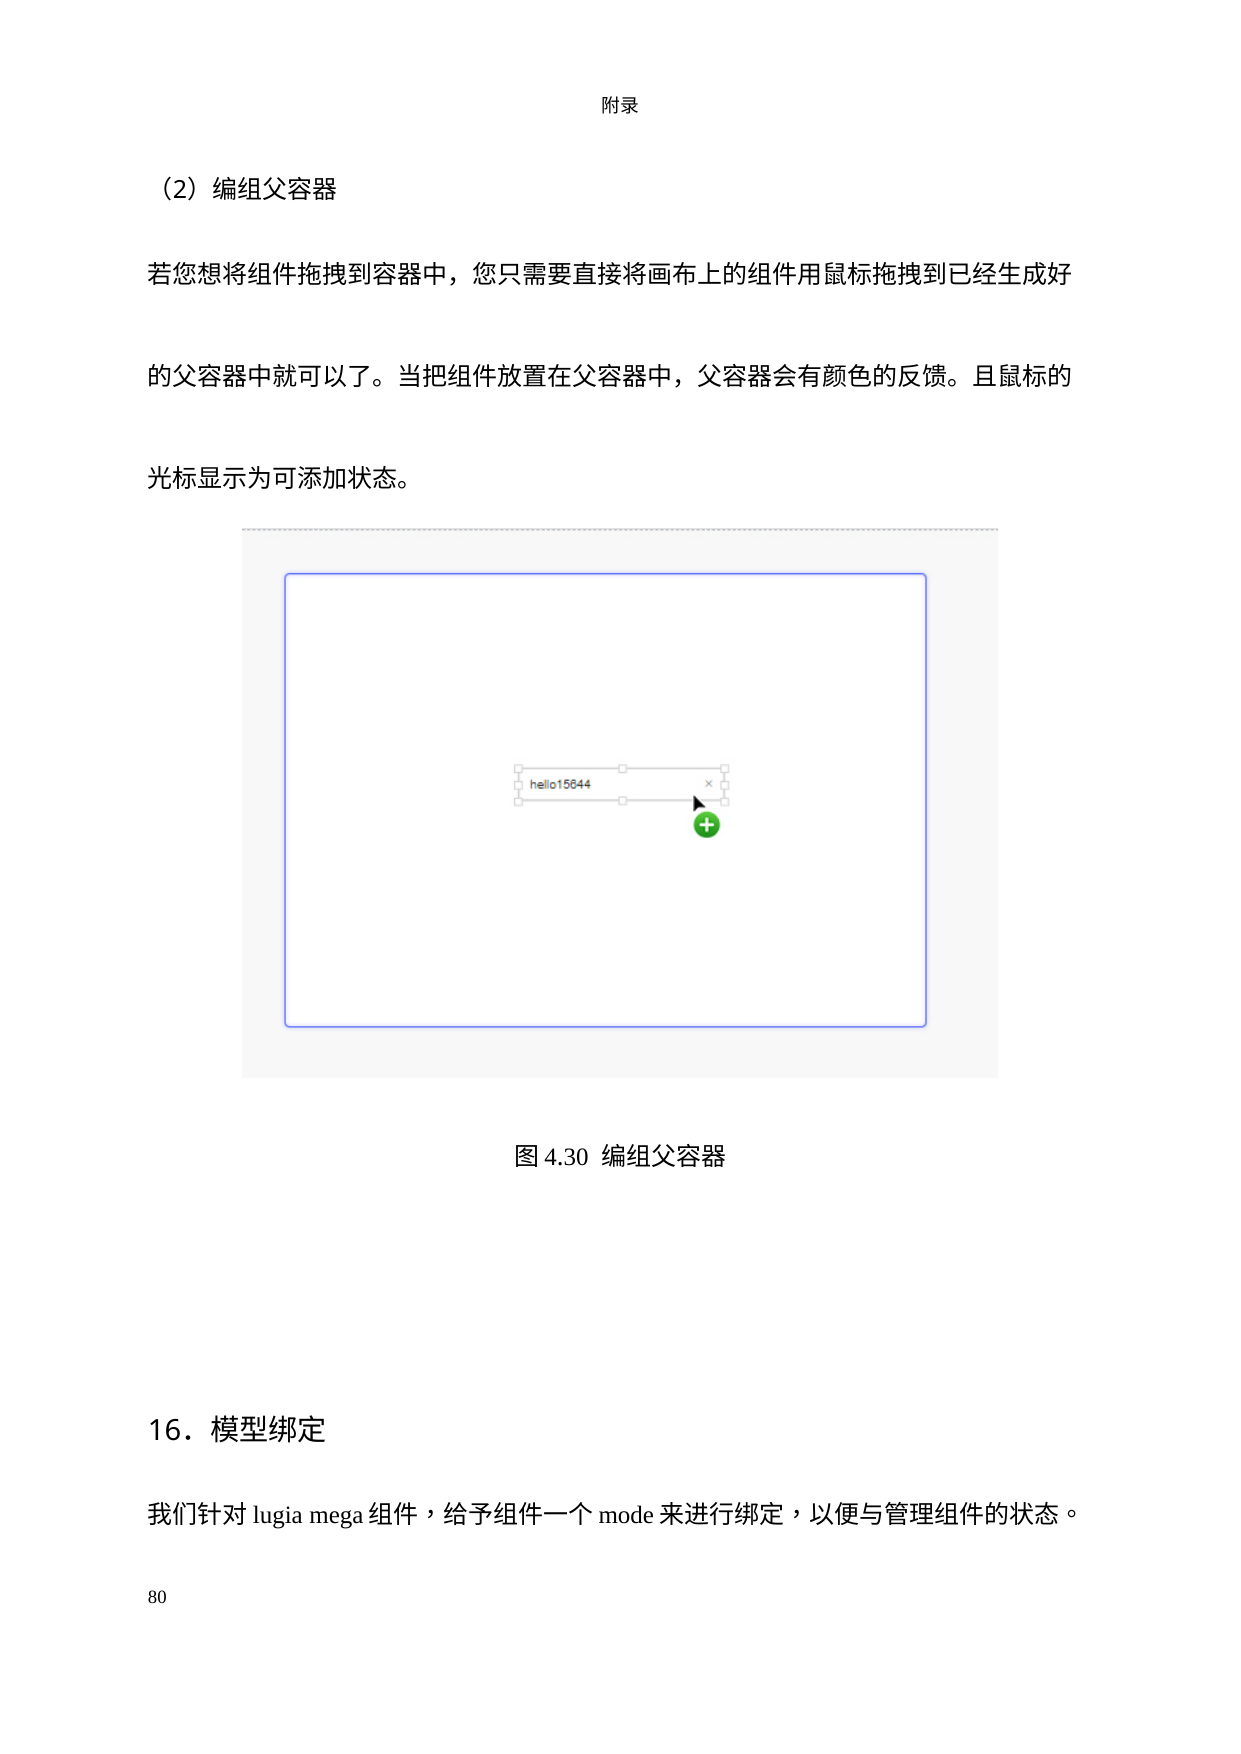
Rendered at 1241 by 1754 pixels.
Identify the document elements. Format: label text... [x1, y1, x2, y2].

picture [242, 528, 999, 1078]
subtitle 模型绑定 [148, 1394, 1092, 1462]
text 若您想将组件拖拽到容器中，您只需要直接将画布上的组件用鼠标拖拽到已经生成好的父容器中就可以了。当把组件放置在父容器中，父容器会有颜色的反馈。且鼠标的光标显示为可添加状态。 [148, 239, 1092, 510]
subtitle 编组父容器 [148, 154, 1092, 222]
text 图4.30 编组父容器 [148, 1120, 1092, 1188]
text 我们针对lugia mega组件，给予组件一个mode来进行绑定，以便与管理组件的状态。 [148, 1479, 1092, 1547]
